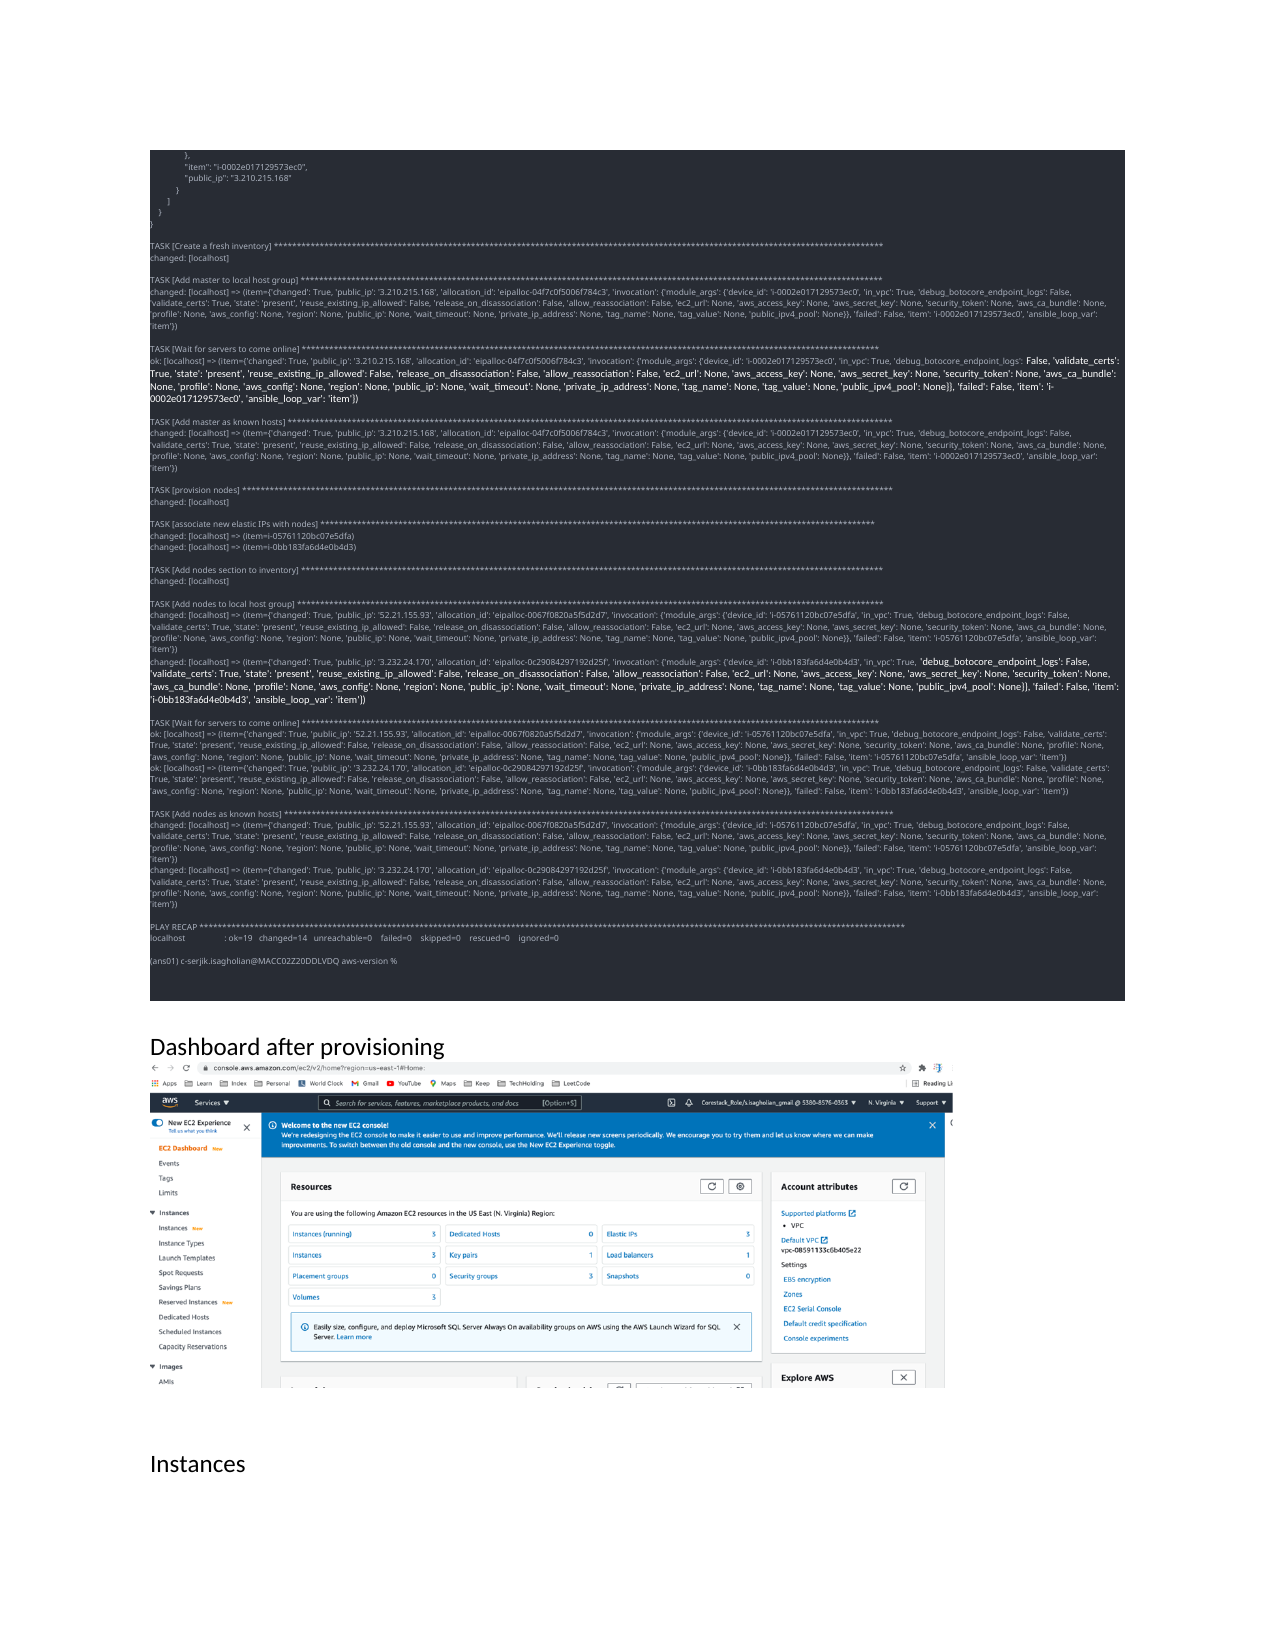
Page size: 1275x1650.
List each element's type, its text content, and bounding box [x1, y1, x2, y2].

text Instances [150, 1449, 1125, 1479]
text Dashboard after provisioning [150, 1032, 1125, 1062]
text changed: [localhost] => (item={'changed': True, 'public_ip': '3.232.24.170', 'allocation_id': 'eipalloc-0c29084297192d25f', 'invocation': {'module_args': {'device_id': 'i-0bb183fa6d4e0b4d3', 'in_vpc': True, 'debug_botocore_endpoint_logs': False, 'validate_certs': True, 'state': 'present', 'reuse_existing_ip_allowed': False, 'release_on_disassociation': False, 'allow_reassociation': False, 'ec2_url': None, 'aws_access_key': None, 'aws_secret_key': None, 'security_token': None, 'aws_ca_bundle': None, 'profile': None, 'aws_config': None, 'region': None, 'public_ip': None, 'wait_timeout': None, 'private_ip_address': None, 'tag_name': None, 'tag_value': None, 'public_ipv4_pool': None}}, 'failed': False, 'item': 'i-0bb183fa6d4e0b4d3', 'ansible_loop_var': 'item'}) [150, 655, 1125, 706]
text ok: [localhost] => (item={'changed': True, 'public_ip': '3.210.215.168', 'allocation_id': 'eipalloc-04f7c0f5006f784c3', 'invocation': {'module_args': {'device_id': 'i-0002e017129573ec0', 'in_vpc': True, 'debug_botocore_endpoint_logs': False, 'validate_certs': True, 'state': 'present', 'reuse_existing_ip_allowed': False, 'release_on_disassociation': False, 'allow_reassociation': False, 'ec2_url': None, 'aws_access_key': None, 'aws_secret_key': None, 'security_token': None, 'aws_ca_bundle': None, 'profile': None, 'aws_config': None, 'region': None, 'public_ip': None, 'wait_timeout': None, 'private_ip_address': None, 'tag_name': None, 'tag_value': None, 'public_ipv4_pool': None}}, 'failed': False, 'item': 'i-0002e017129573ec0', 'ansible_loop_var': 'item'}) [150, 354, 1125, 405]
picture [150, 1062, 953, 1388]
